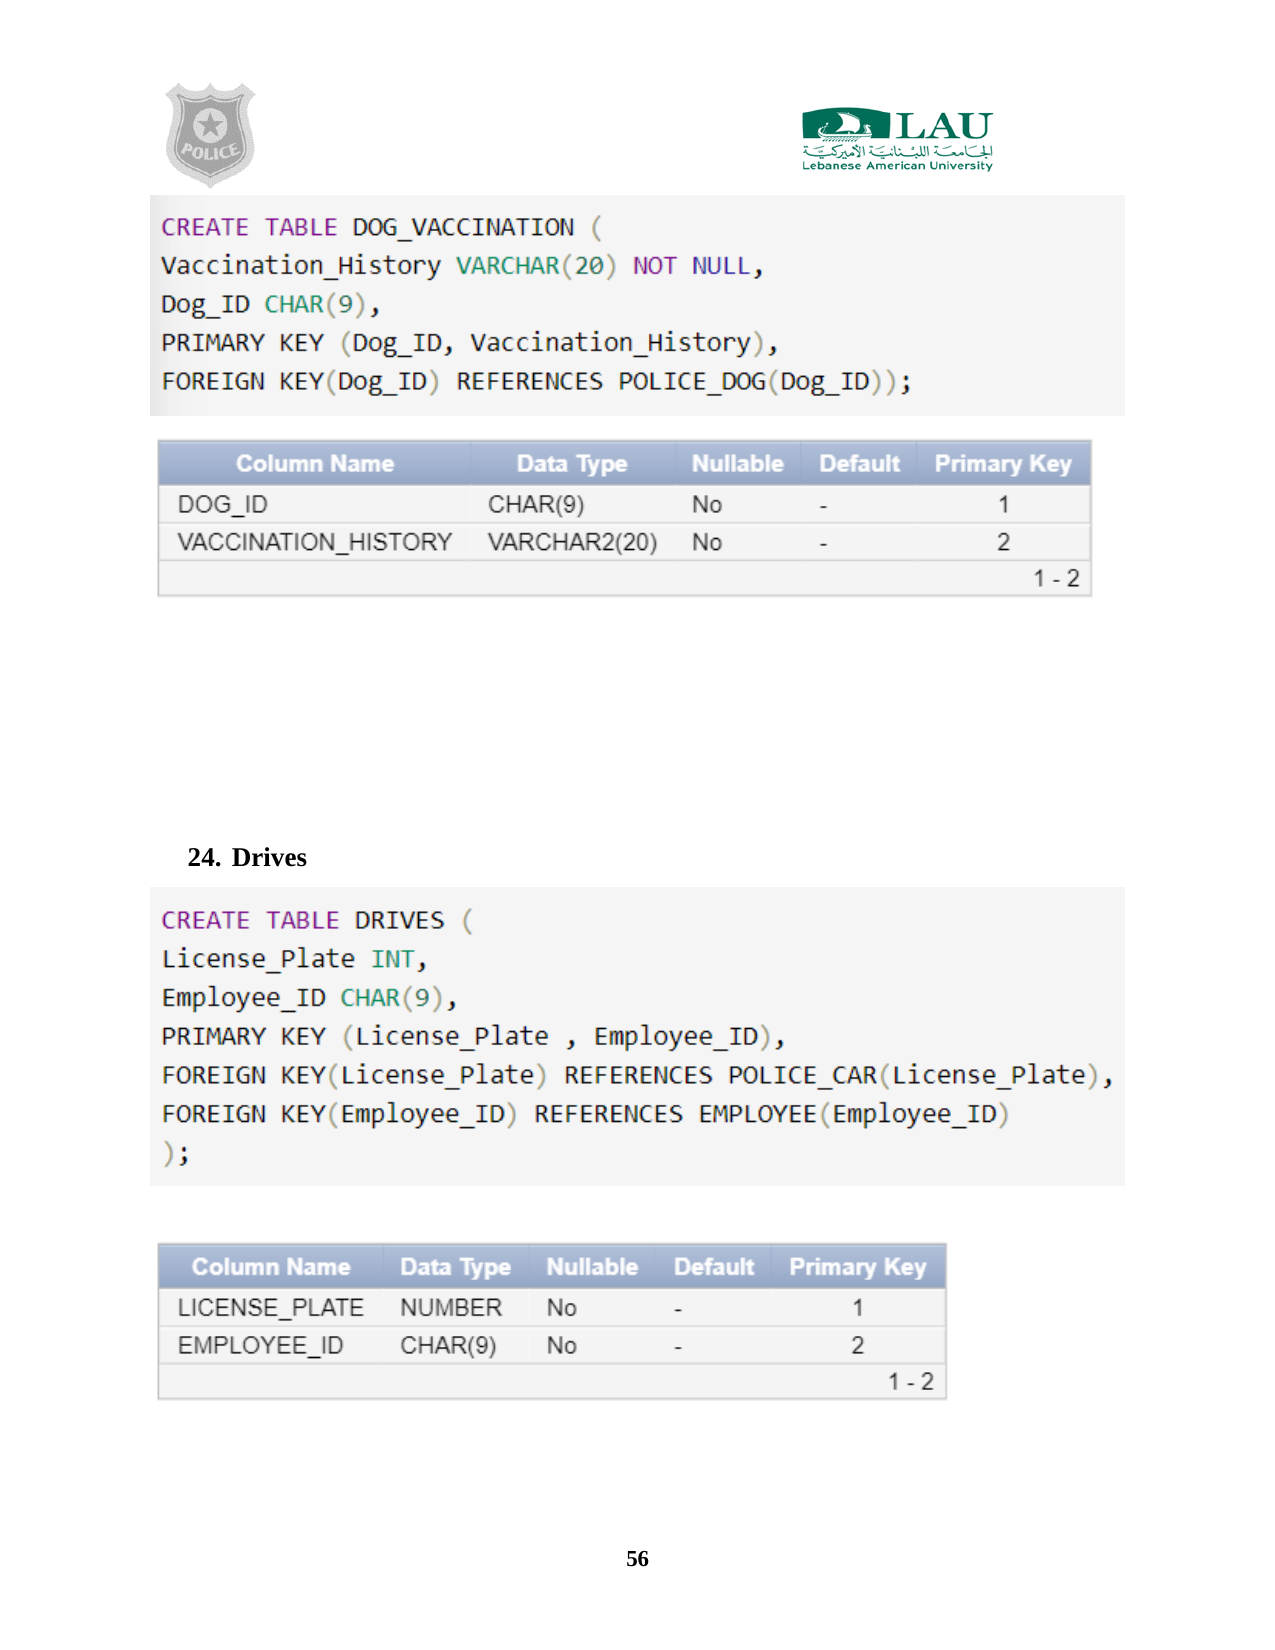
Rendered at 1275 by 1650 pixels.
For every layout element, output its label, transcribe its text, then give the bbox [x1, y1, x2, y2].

picture [150, 428, 1102, 604]
picture [778, 87, 1026, 192]
picture [150, 195, 1125, 416]
picture [150, 75, 272, 192]
list Drives [187, 841, 1125, 872]
picture [150, 887, 1125, 1186]
picture [150, 1236, 952, 1412]
